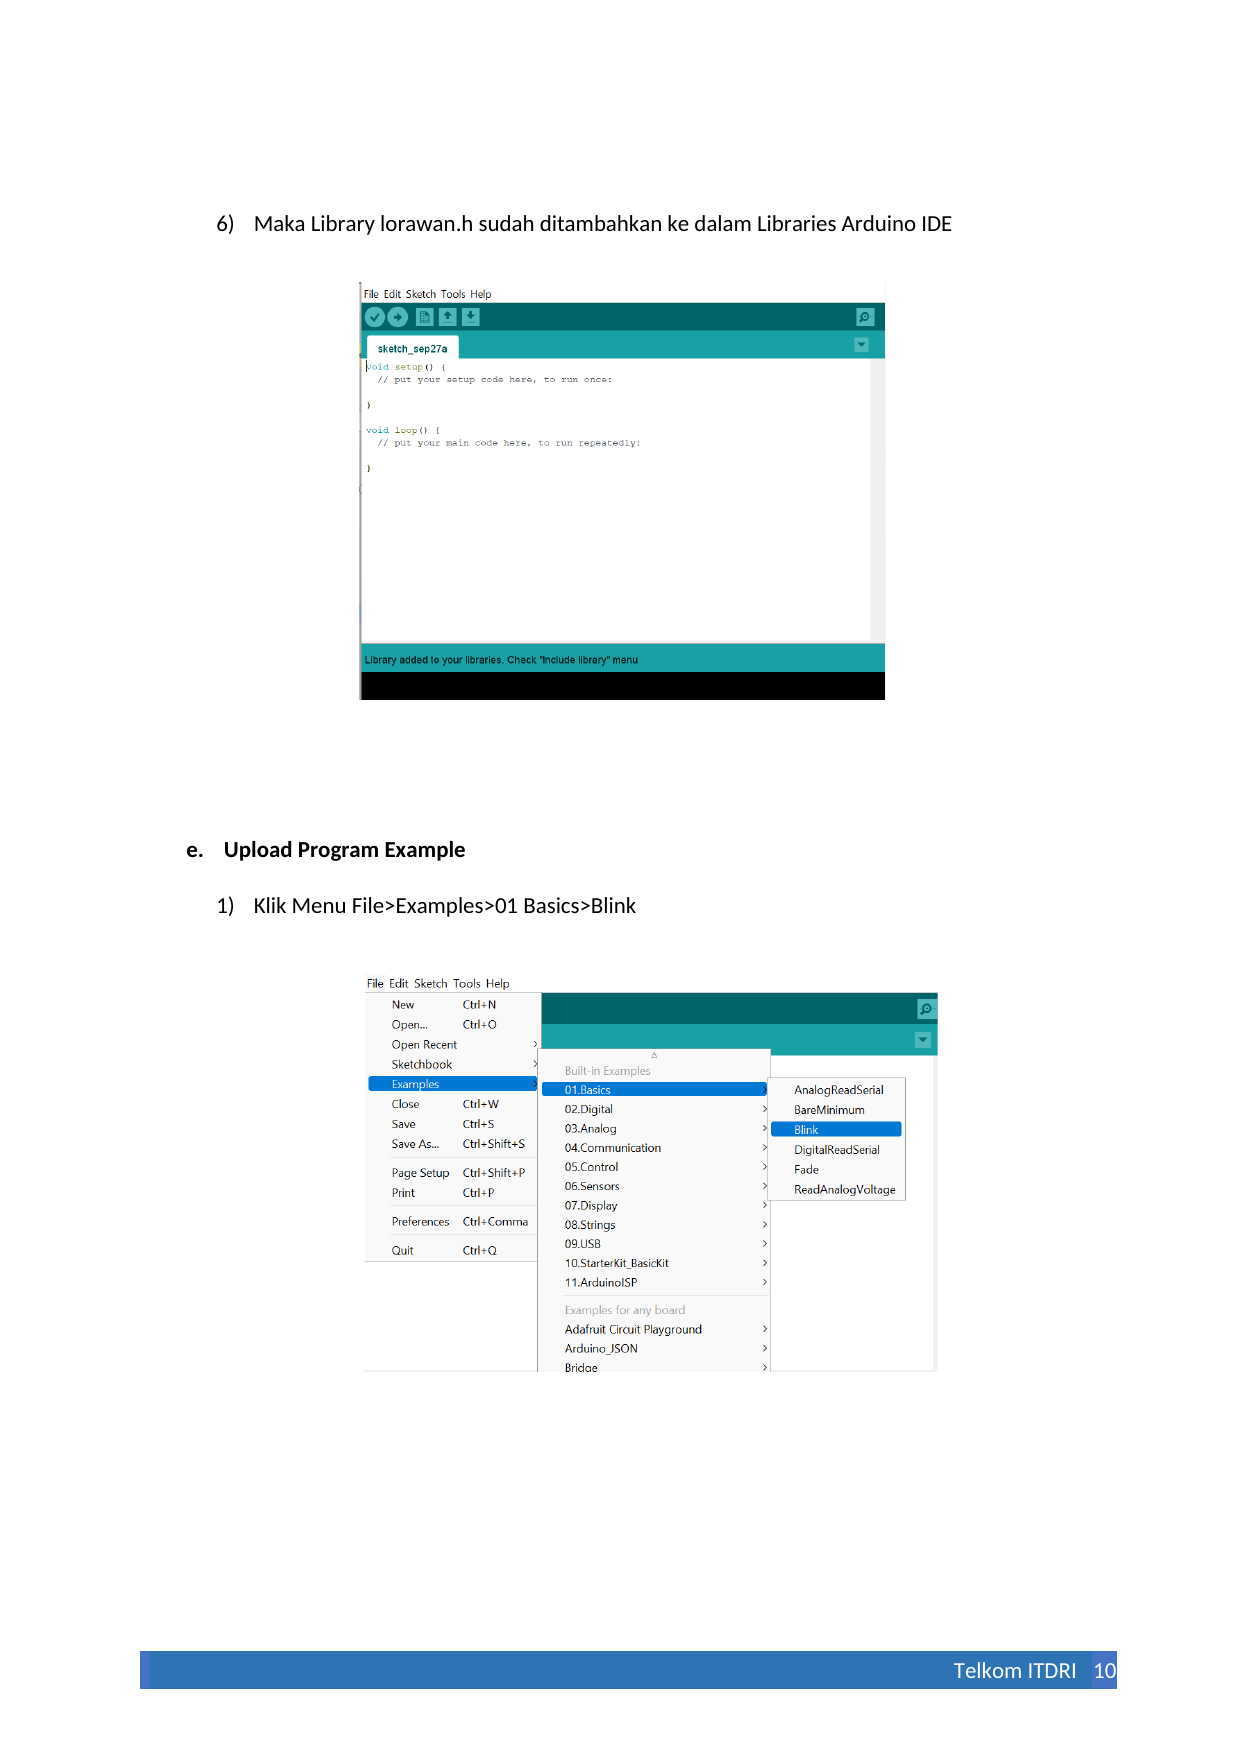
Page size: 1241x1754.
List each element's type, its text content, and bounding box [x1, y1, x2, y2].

picture [359, 282, 886, 700]
picture [365, 969, 938, 1372]
list Maka Library lorawan.h sudah ditambahkan ke dalam Libraries Arduino IDE [216, 209, 1240, 237]
list Upload Program Example [186, 836, 1240, 863]
list Klik Menu File>Examples>01 Basics>Blink [216, 892, 1240, 919]
